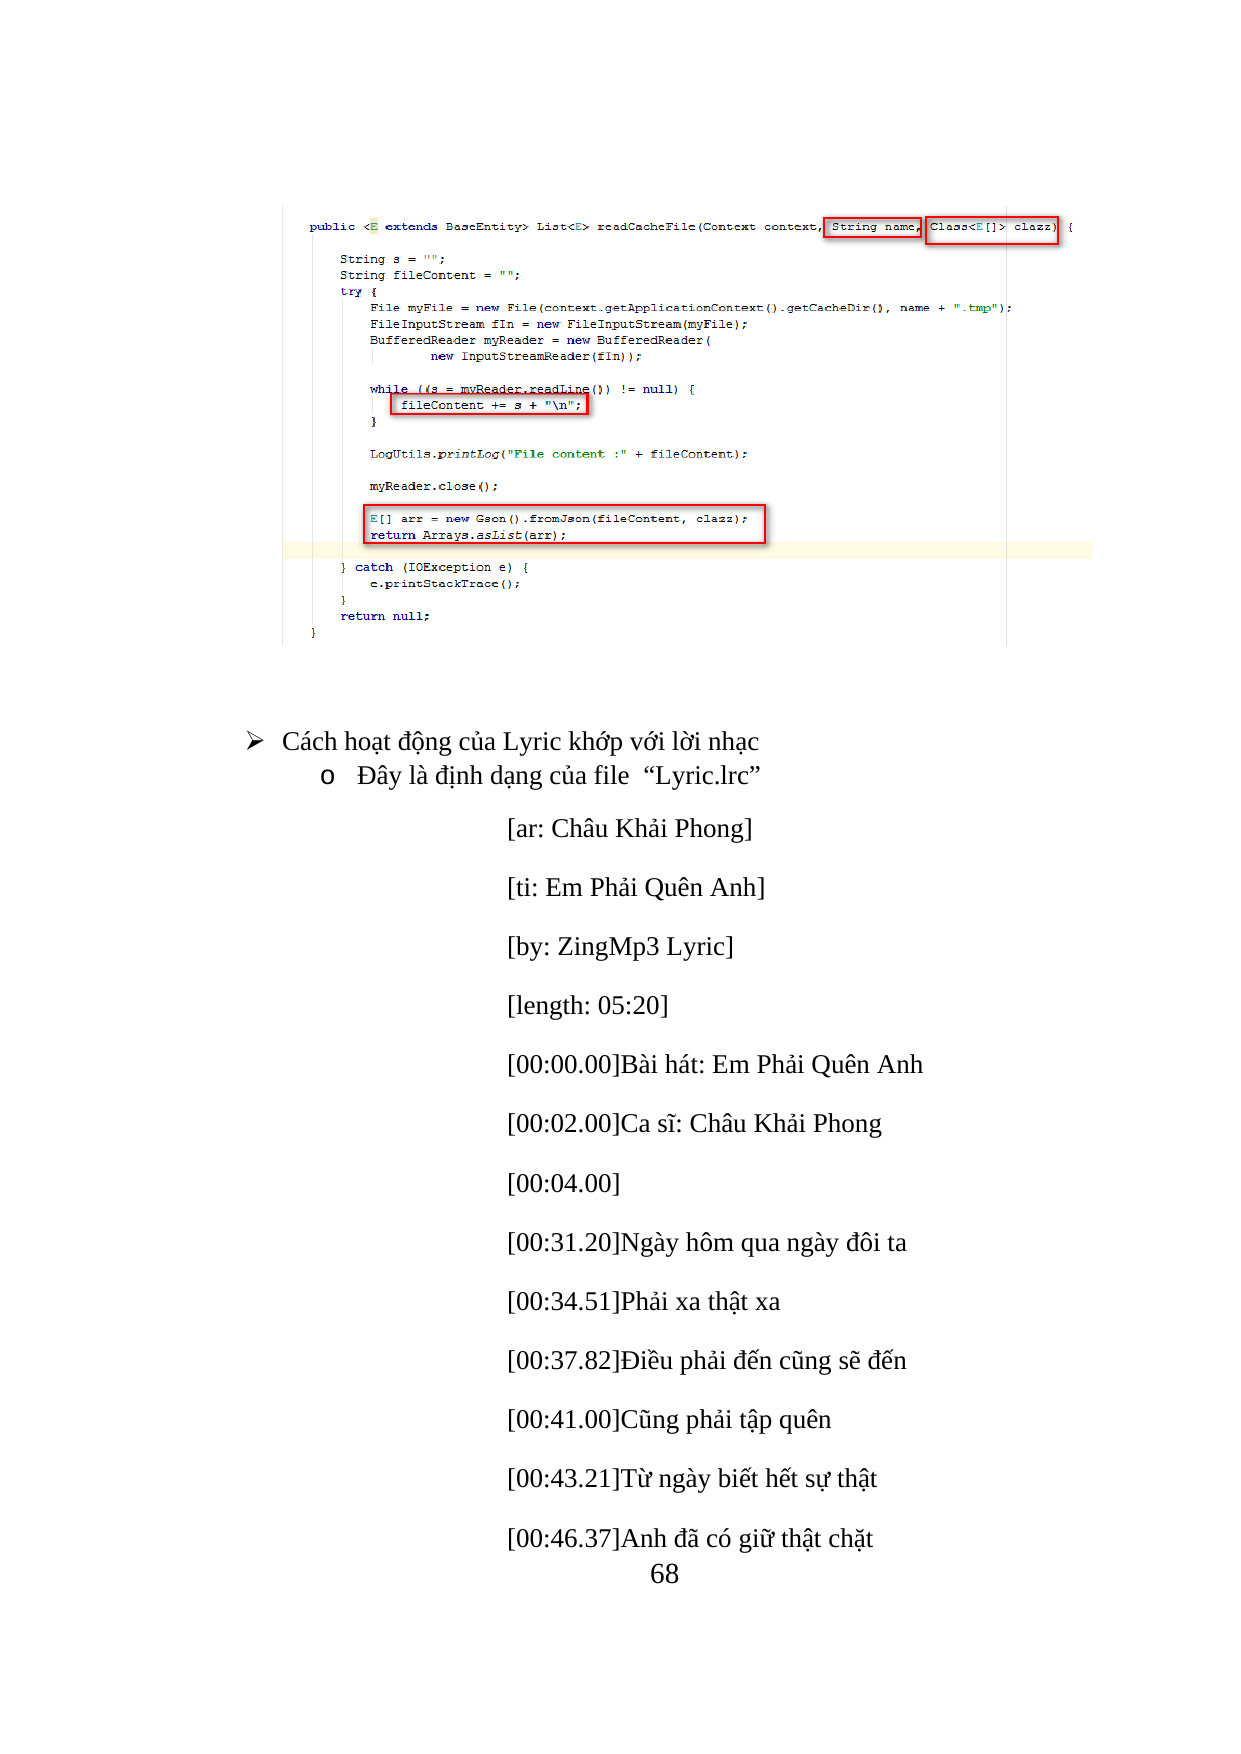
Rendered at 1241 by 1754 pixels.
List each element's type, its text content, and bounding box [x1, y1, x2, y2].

text [length: 05:20] [507, 989, 1122, 1020]
text [00:37.82]Điều phải đến cũng sẽ đến [507, 1344, 1122, 1375]
text [00:34.51]Phải xa thật xa [507, 1285, 1122, 1316]
text [00:00.00]Bài hát: Em Phải Quên Anh [507, 1048, 1122, 1079]
text [00:31.20]Ngày hôm qua ngày đôi ta [507, 1226, 1122, 1257]
text [00:43.21]Từ ngày biết hết sự thật [507, 1463, 1122, 1494]
list Cách hoạt động của Lyric khớp với lời nhạc [244, 725, 1122, 757]
text [00:41.00]Cũng phải tập quên [507, 1403, 1122, 1434]
text [ti: Em Phải Quên Anh] [507, 871, 1122, 902]
text [00:46.37]Anh đã có giữ thật chặt [507, 1522, 1122, 1553]
text [ar: Châu Khải Phong] [507, 812, 1122, 843]
text [00:02.00]Ca sĩ: Châu Khải Phong [507, 1108, 1122, 1139]
text [by: ZingMp3 Lyric] [507, 930, 1122, 961]
text [00:04.00] [507, 1167, 1122, 1198]
picture [281, 206, 1093, 646]
list Đây là định dạng của file “Lyric.lrc” [319, 759, 1122, 792]
